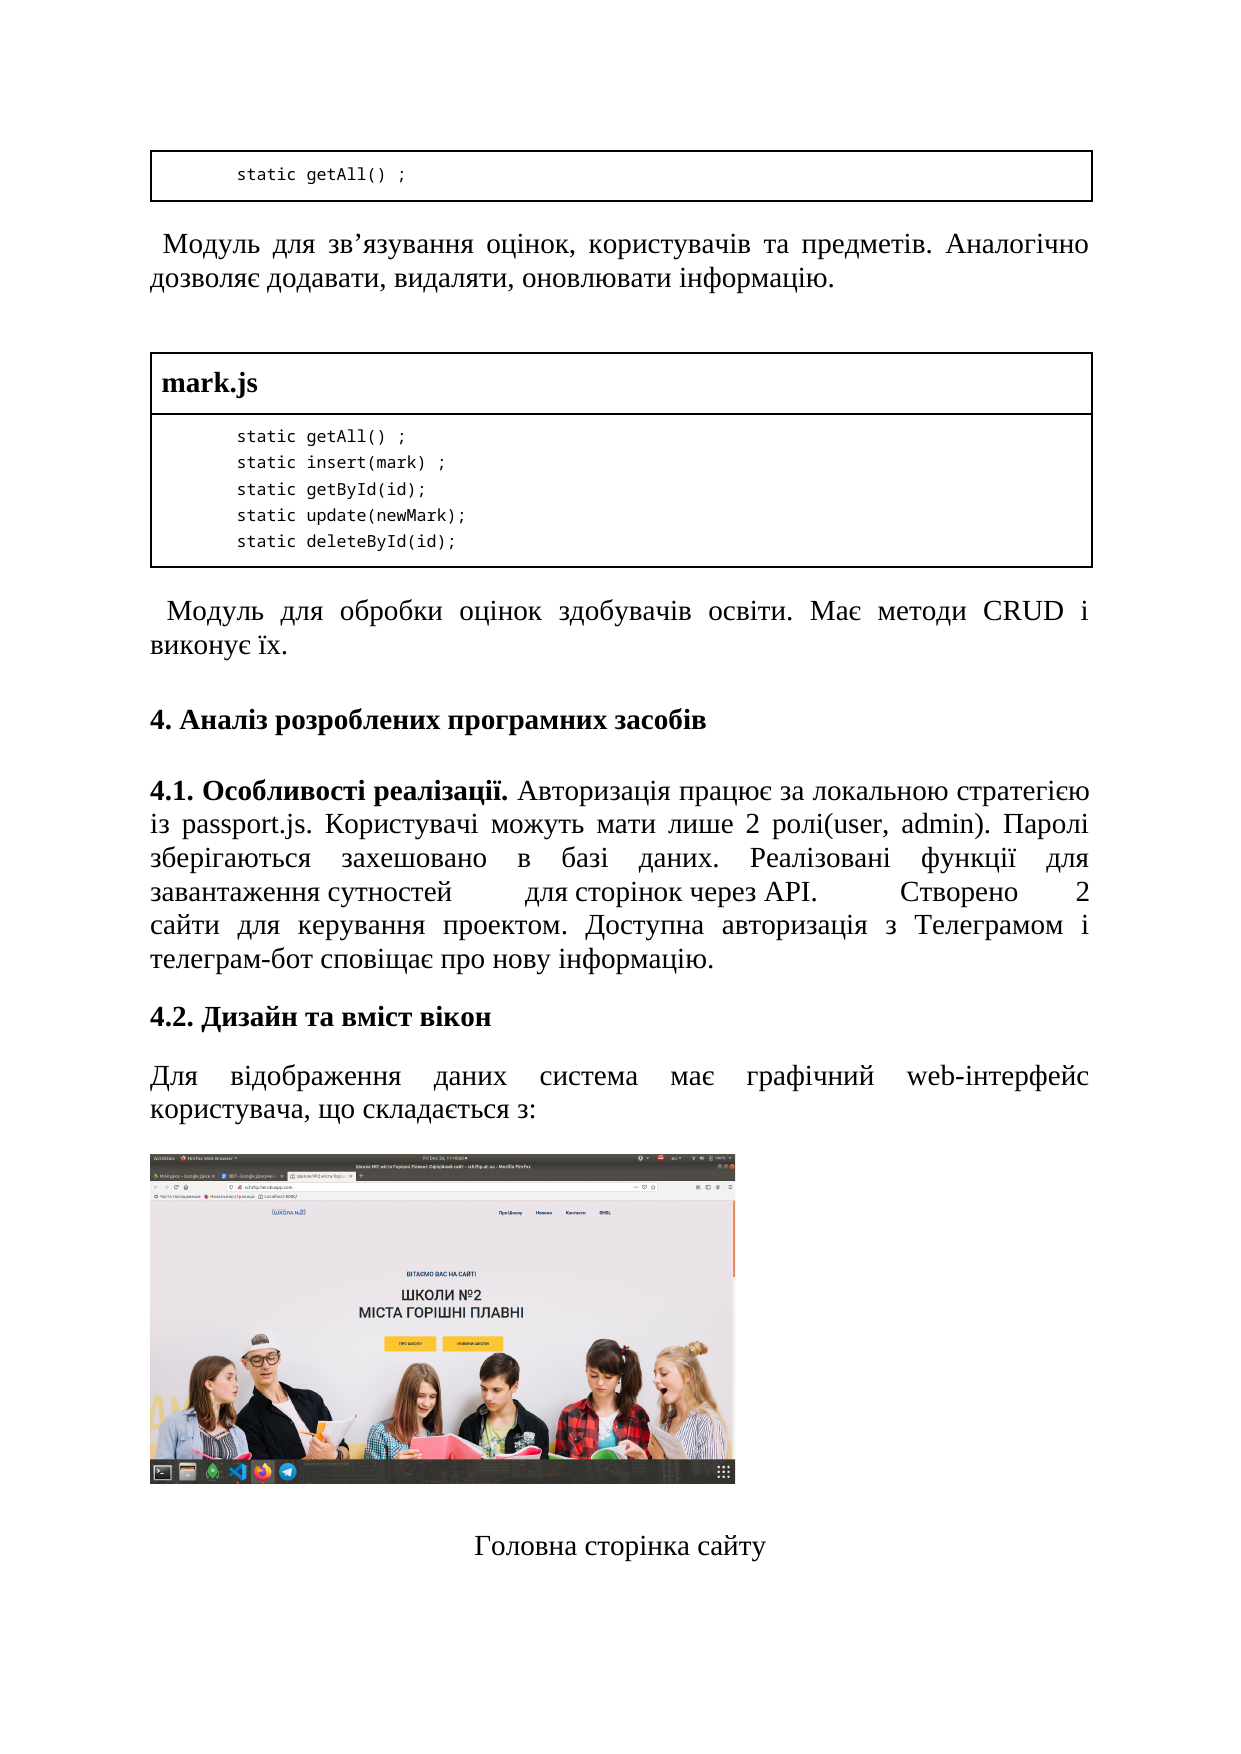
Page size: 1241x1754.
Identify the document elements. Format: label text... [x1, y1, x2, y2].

text 4. Аналіз розроблених програмних засобів [150, 702, 1090, 736]
text Для відображення даних система має графічний web-інтерфейс користувача, що складається з: [150, 1058, 1090, 1125]
table_cell static getAll() ; static insert(mark) ; static getById(id); static update(newMark); static deleteById(id); [152, 415, 1091, 566]
table_header mark.js [152, 354, 1091, 412]
text 4.2. Дизайн та вміст вікон [150, 999, 1090, 1033]
text Модуль для обробки оцінок здобувачів освіти. Має методи CRUD і виконує їх. [150, 593, 1090, 660]
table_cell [152, 152, 1091, 199]
text Модуль для зв’язування оцінок, користувачів та предметів. Аналогічно дозволяє додавати, видаляти, оновлювати інформацію. [150, 227, 1090, 294]
picture [150, 1154, 736, 1484]
text 4.1. Особливості реалізації. Авторизація працює за локальною стратегією із passport.js. Користувачі можуть мати лише 2 ролі(user, admin). Паролі зберігаються захешовано в базі даних. Реалізовані функції для завантаження сутностей для сторінок через API. Створено 2 сайти для керування проектом. Доступна авторизація з Телеграмом і телеграм-бот сповіщає про нову інформацію. [150, 773, 1090, 974]
